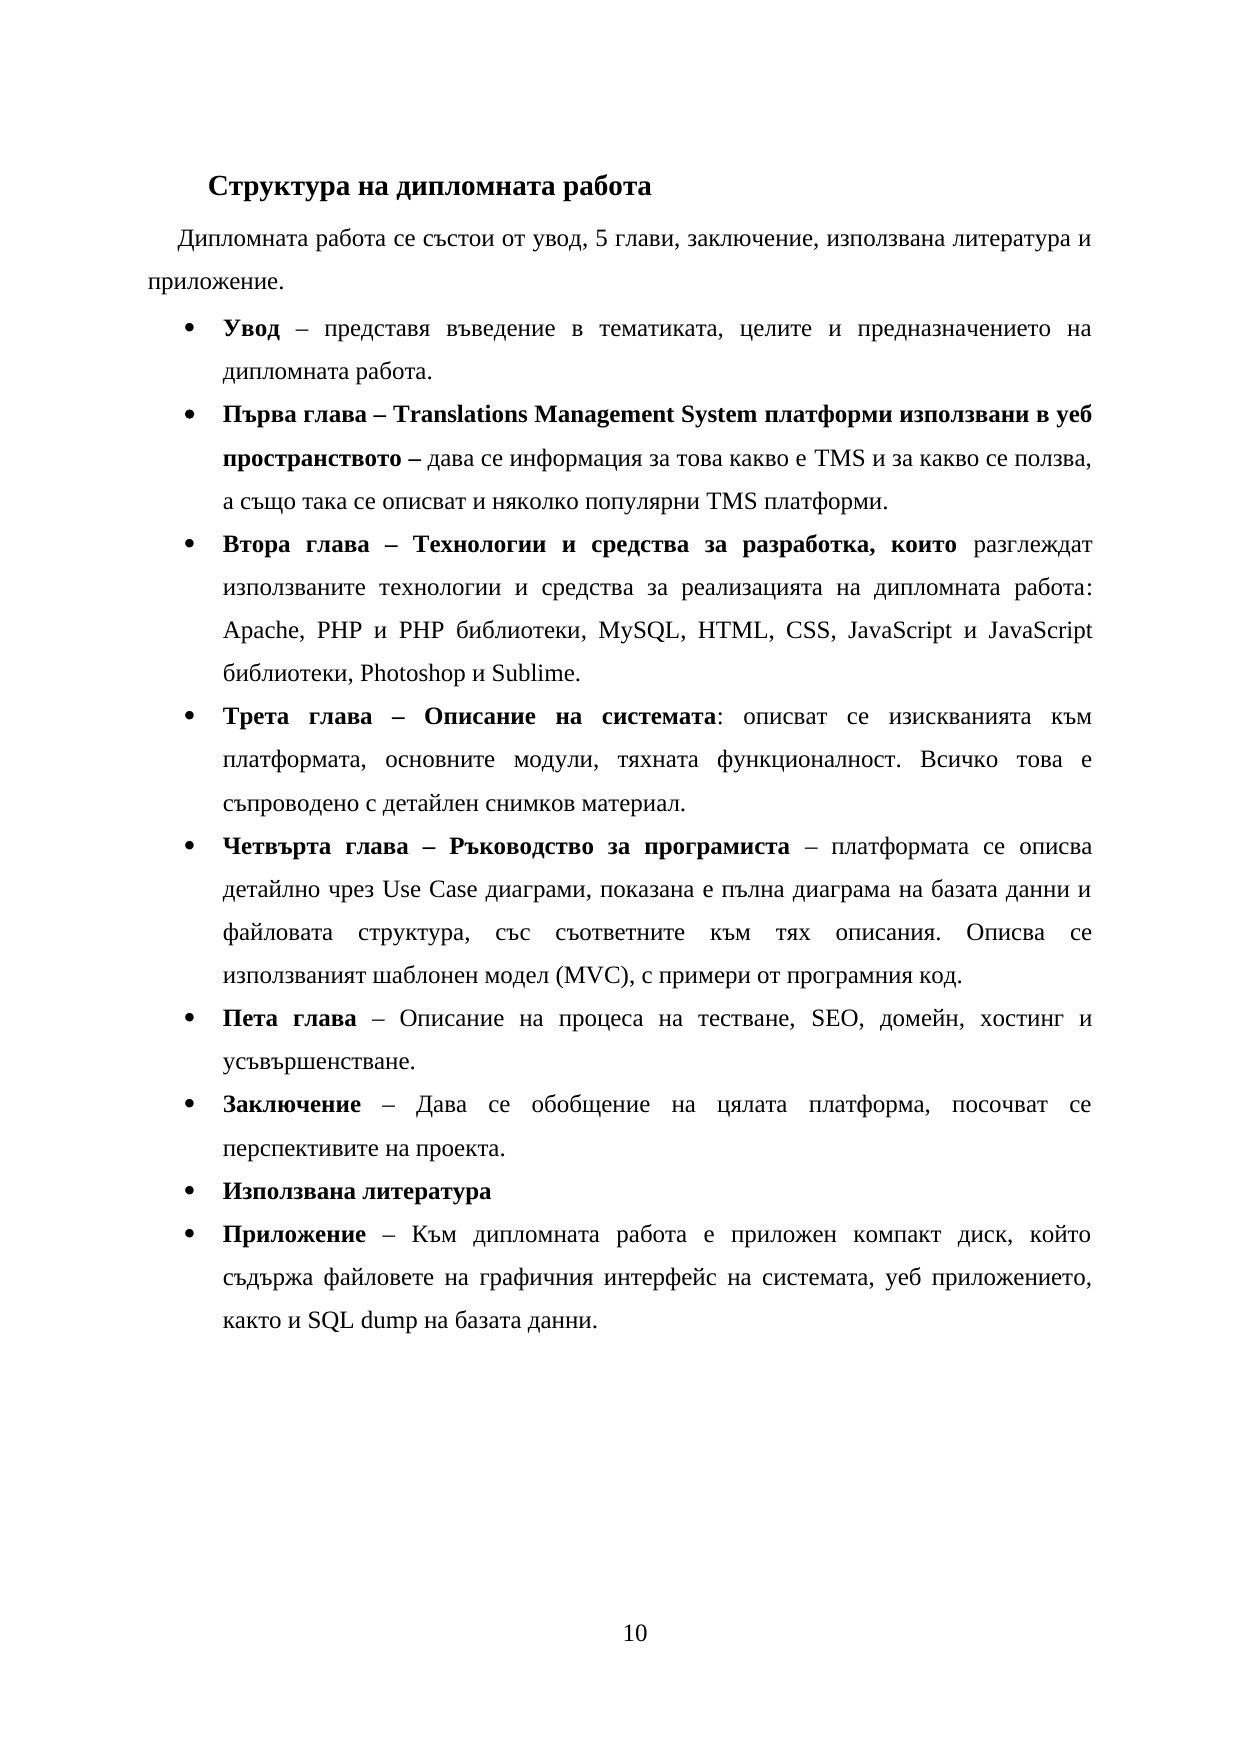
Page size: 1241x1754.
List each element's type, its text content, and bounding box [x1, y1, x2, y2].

list Заключение – Дава се обобщение на цялата платформа, посочват се перспективите на проекта. [185, 1089, 1093, 1161]
list Пета глава – Описание на процеса на тестване, SEO, домейн, хостинг и усъвършенстване. [185, 1003, 1093, 1075]
list Втора глава – Технологии и средства за разработка, които разглеждат използваните технологии и средства за реализацията на дипломната работа: Apache, PHP и PHP библиотеки, MySQL, HTML, CSS, JavaScript и JavaScript библиотеки, Photoshop и Sublime. [185, 529, 1093, 687]
list Първа глава – Translations Management System платформи използвани в уеб пространството – дава се информация за това какво е TMS и за какво се ползва, а също така се описват и няколко популярни TMS платформи. [185, 399, 1093, 514]
subtitle Структура на дипломната работа [208, 168, 1093, 202]
text Дипломната работа се състои от увод, 5 глави, заключение, използвана литература и приложение. [148, 223, 1093, 295]
list Използвана литература [185, 1176, 1093, 1204]
list Приложение – Към дипломната работа е приложен компакт диск, който съдържа файловете на графичния интерфейс на системата, уеб приложението, както и SQL dump на базата данни. [185, 1219, 1093, 1334]
list Четвърта глава – Ръководство за програмиста – платформата се описва детайлно чрез Use Case диаграми, показана е пълна диаграма на базата данни и файловата структура, със съответните към тях описания. Описва се използваният шаблонен модел (MVC), с примери от програмния код. [185, 831, 1093, 989]
list Трета глава – Описание на системата: описват се изискванията към платформата, основните модули, тяхната функционалност. Всичко това е съпроводено с детайлен снимков материал. [185, 701, 1093, 816]
list Увод – представя въведение в тематиката, целите и предназначението на дипломната работа. [185, 313, 1093, 385]
